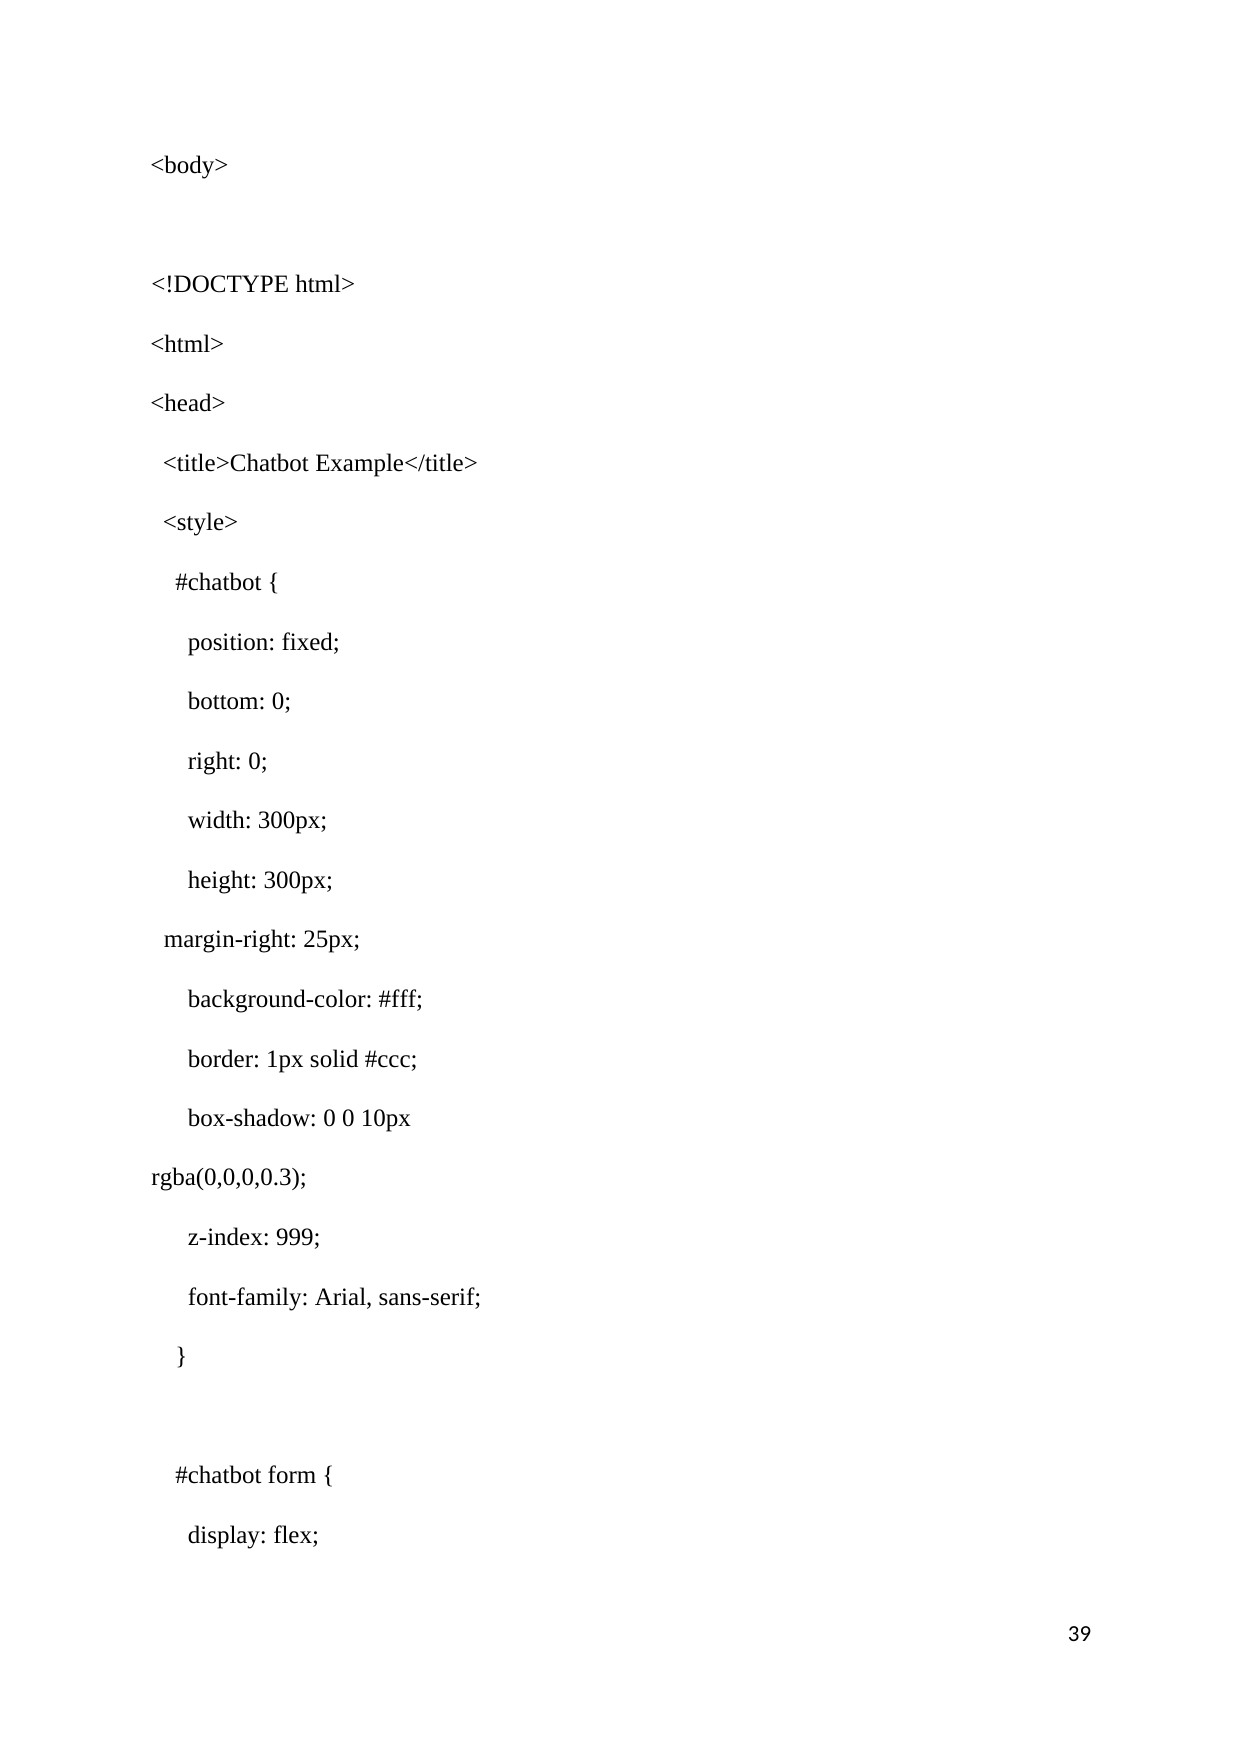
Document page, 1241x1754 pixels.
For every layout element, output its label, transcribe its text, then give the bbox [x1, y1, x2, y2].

text <title>Chatbot Example</title> [150, 448, 556, 477]
text font-family: Arial, sans-serif; [150, 1282, 556, 1310]
text box-shadow: 0 0 10px rgba(0,0,0,0.3); [150, 1103, 556, 1191]
text height: 300px; [150, 865, 556, 894]
text margin-right: 25px; [150, 924, 556, 953]
text #chatbot form { [150, 1460, 556, 1489]
text background-color: #fff; [150, 984, 556, 1013]
text <html> [150, 329, 556, 357]
text <head> [150, 388, 556, 417]
text <style> [150, 507, 556, 536]
text <!DOCTYPE html> [150, 269, 556, 298]
text bottom: 0; [150, 686, 556, 715]
text display: flex; [150, 1520, 556, 1549]
text position: fixed; [150, 627, 556, 655]
text <body> [150, 150, 556, 179]
text z-index: 999; [150, 1222, 556, 1251]
text #chatbot { [150, 567, 556, 596]
text border: 1px solid #ccc; [150, 1044, 556, 1072]
text } [150, 1341, 556, 1370]
text width: 300px; [150, 805, 556, 834]
text right: 0; [150, 746, 556, 774]
